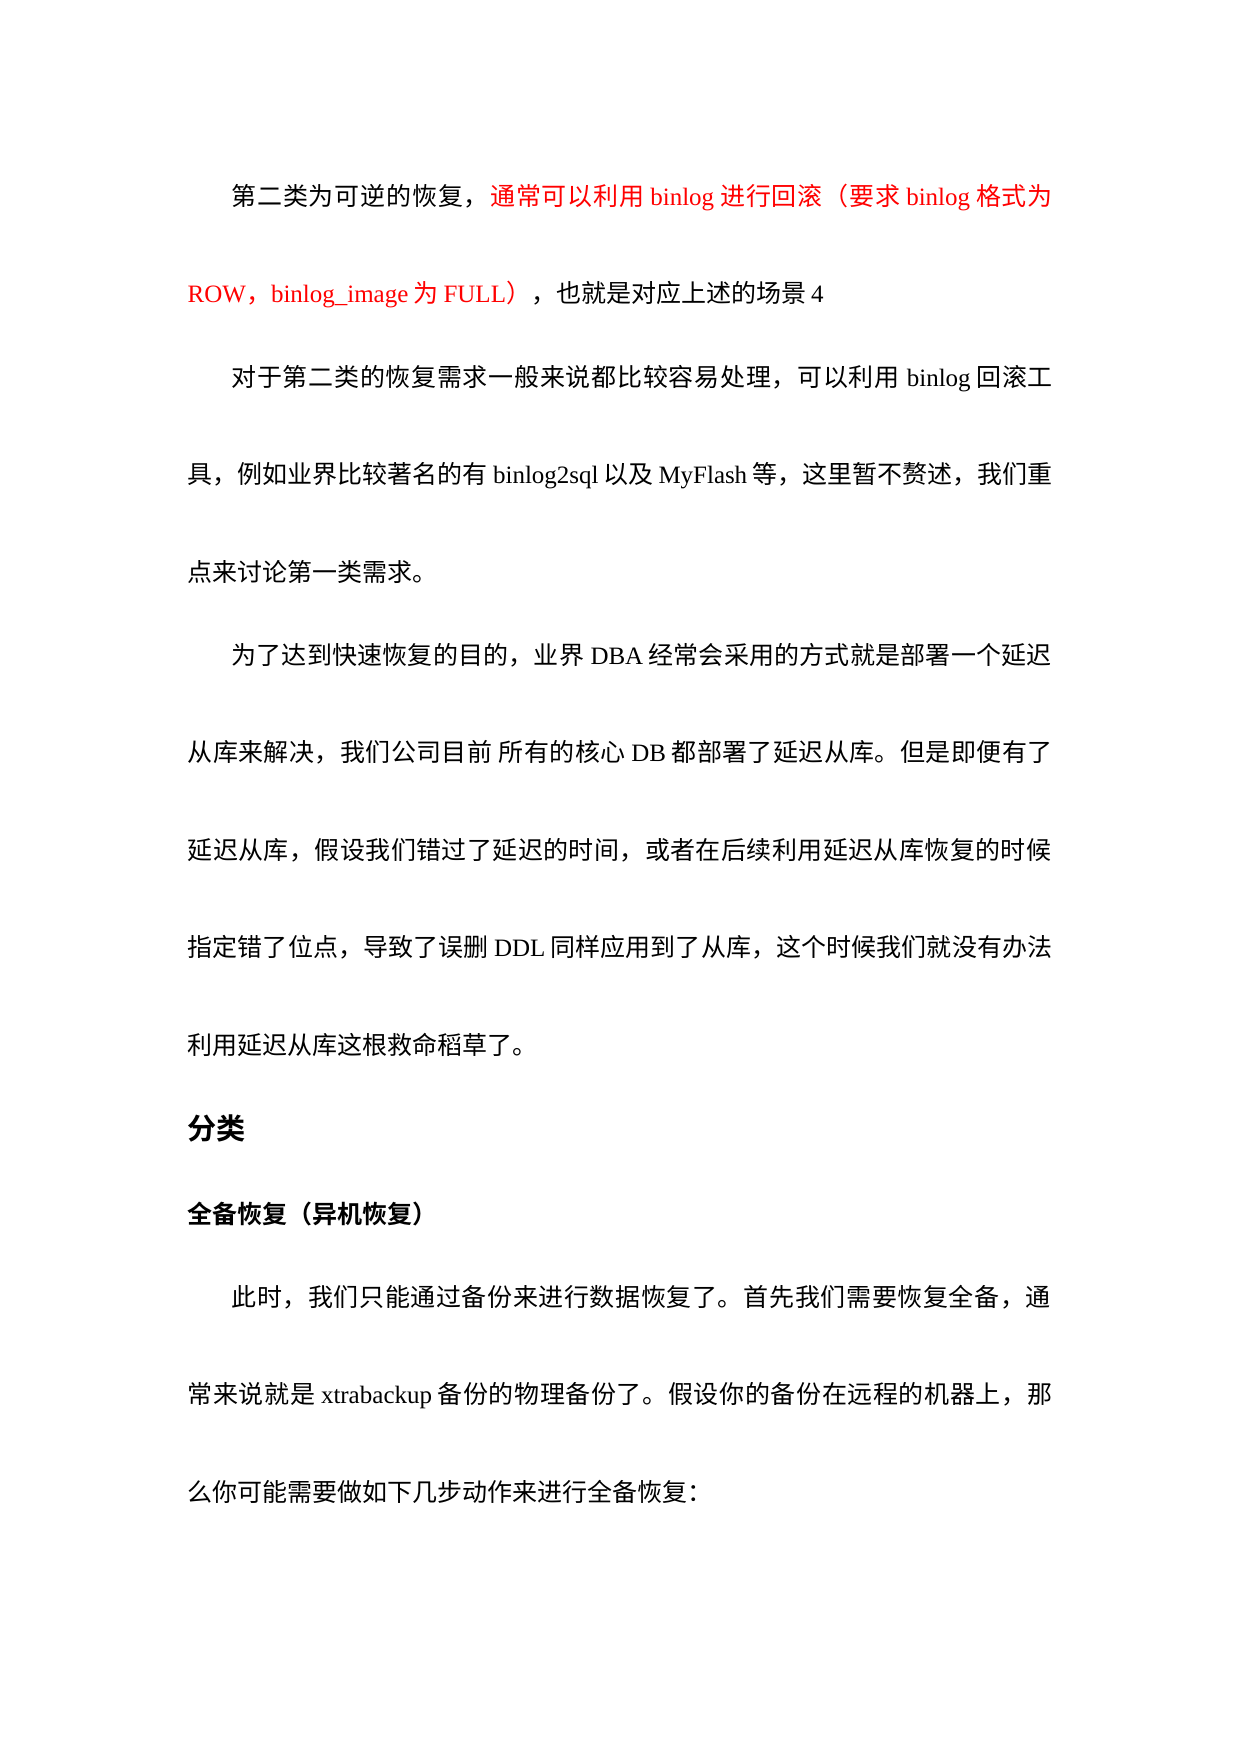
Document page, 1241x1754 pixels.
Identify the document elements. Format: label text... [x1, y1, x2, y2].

subtitle 分类 [187, 1094, 1053, 1159]
text 此时，我们只能通过备份来进行数据恢复了。首先我们需要恢复全备，通常来说就是xtrabackup备份的物理备份了。假设你的备份在远程的机器上，那么你可能需要做如下几步动作来进行全备恢复： [187, 1263, 1053, 1523]
subtitle 全备恢复（异机恢复） [187, 1180, 1053, 1245]
text 第二类为可逆的恢复，通常可以利用binlog进行回滚（要求binlog格式为ROW，binlog_image为FULL），也就是对应上述的场景4 [187, 162, 1053, 324]
text 为了达到快速恢复的目的，业界DBA经常会采用的方式就是部署一个延迟从库来解决，我们公司目前 所有的核心DB都部署了延迟从库。但是即便有了延迟从库，假设我们错过了延迟的时间，或者在后续利用延迟从库恢复的时候指定错了位点，导致了误删DDL同样应用到了从库，这个时候我们就没有办法利用延迟从库这根救命稻草了。 [187, 621, 1053, 1076]
text 对于第二类的恢复需求一般来说都比较容易处理，可以利用binlog回滚工具，例如业界比较著名的有binlog2sql以及MyFlash等，这里暂不赘述，我们重点来讨论第一类需求。 [187, 343, 1053, 603]
